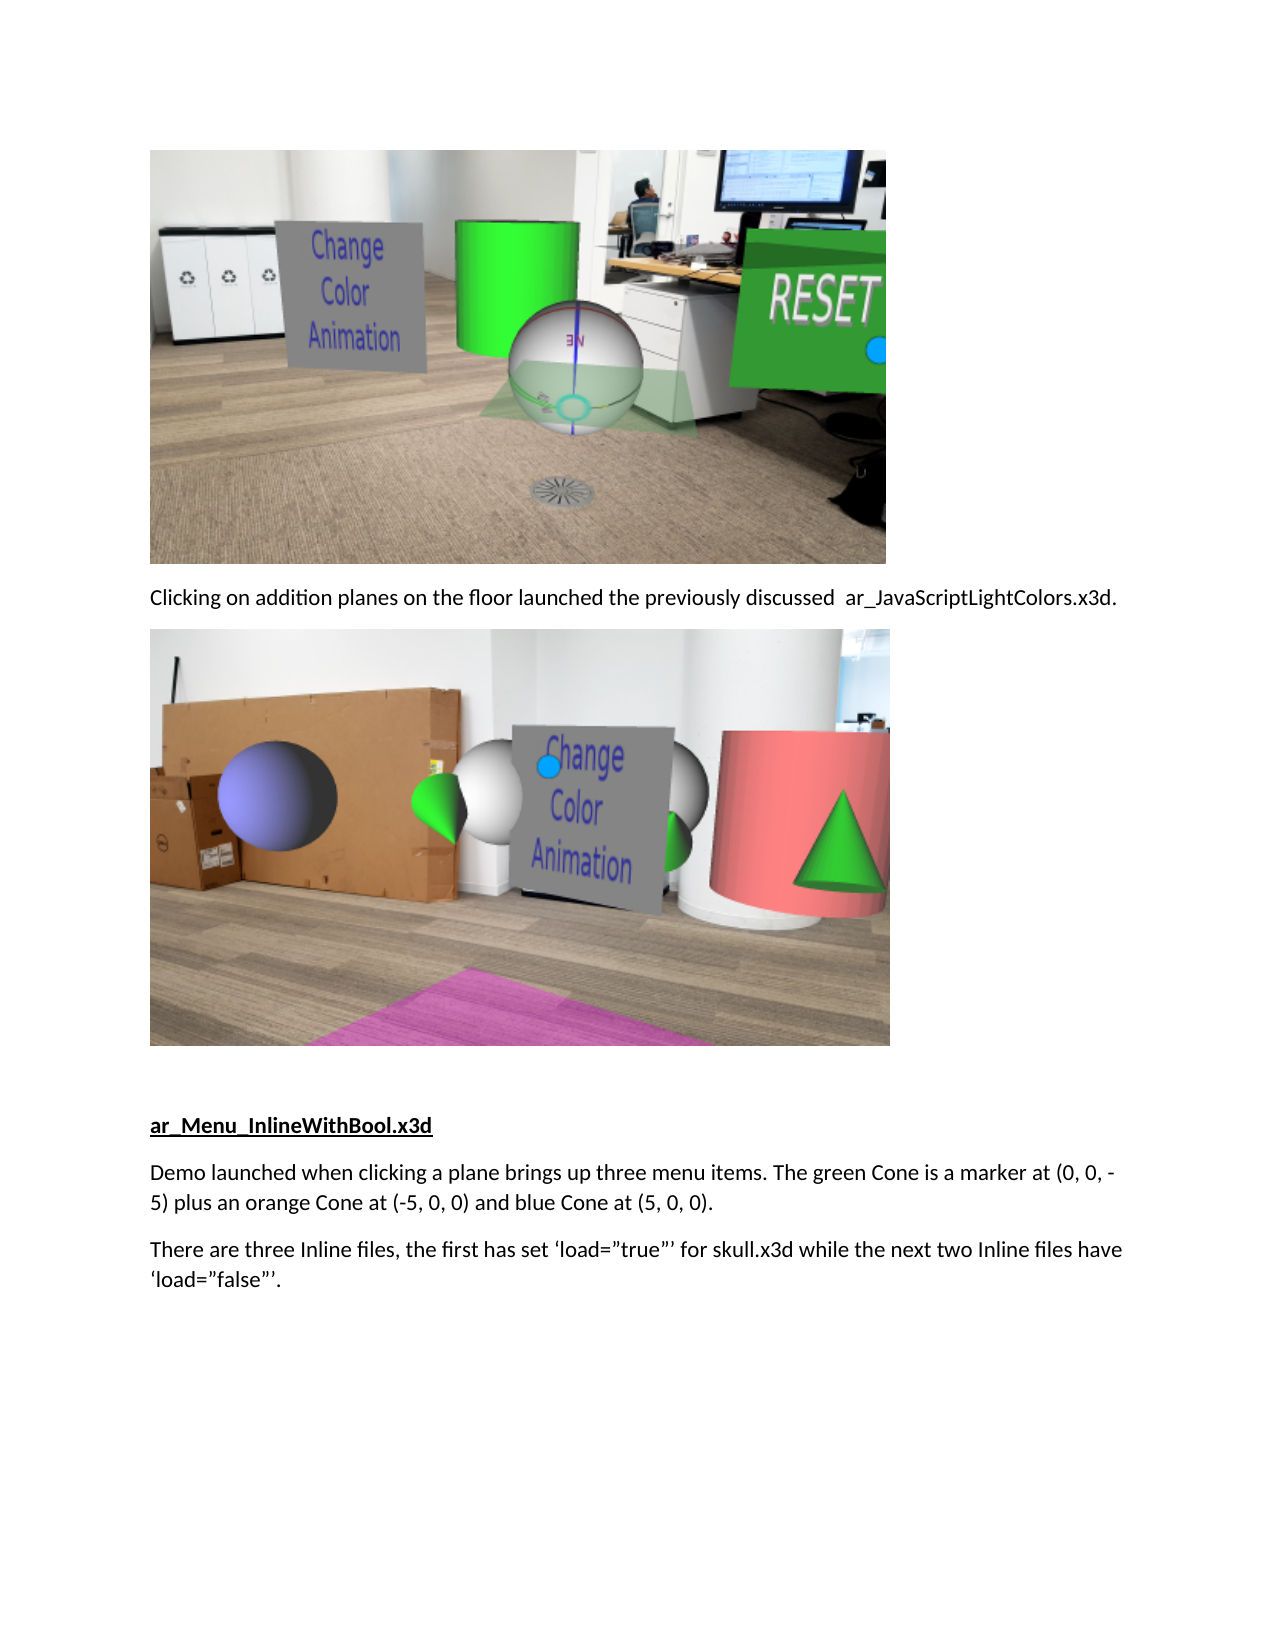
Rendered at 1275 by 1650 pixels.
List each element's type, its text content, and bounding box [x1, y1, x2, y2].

text Demo launched when clicking a plane brings up three menu items. The green Cone is a marker at (0, 0, -5) plus an orange Cone at (-5, 0, 0) and blue Cone at (5, 0, 0). [150, 1158, 1125, 1216]
text There are three Inline files, the first has set ‘load=”true”’ for skull.x3d while the next two Inline files have ‘load=”false”’. [150, 1235, 1125, 1293]
picture [150, 150, 886, 564]
picture [150, 629, 890, 1046]
picture [869, 340, 886, 361]
text Clicking on addition planes on the floor launched the previously discussed ar_JavaScriptLightColors.x3d. [150, 583, 1125, 611]
text ar_Menu_InlineWithBool.x3d [150, 1111, 1125, 1139]
